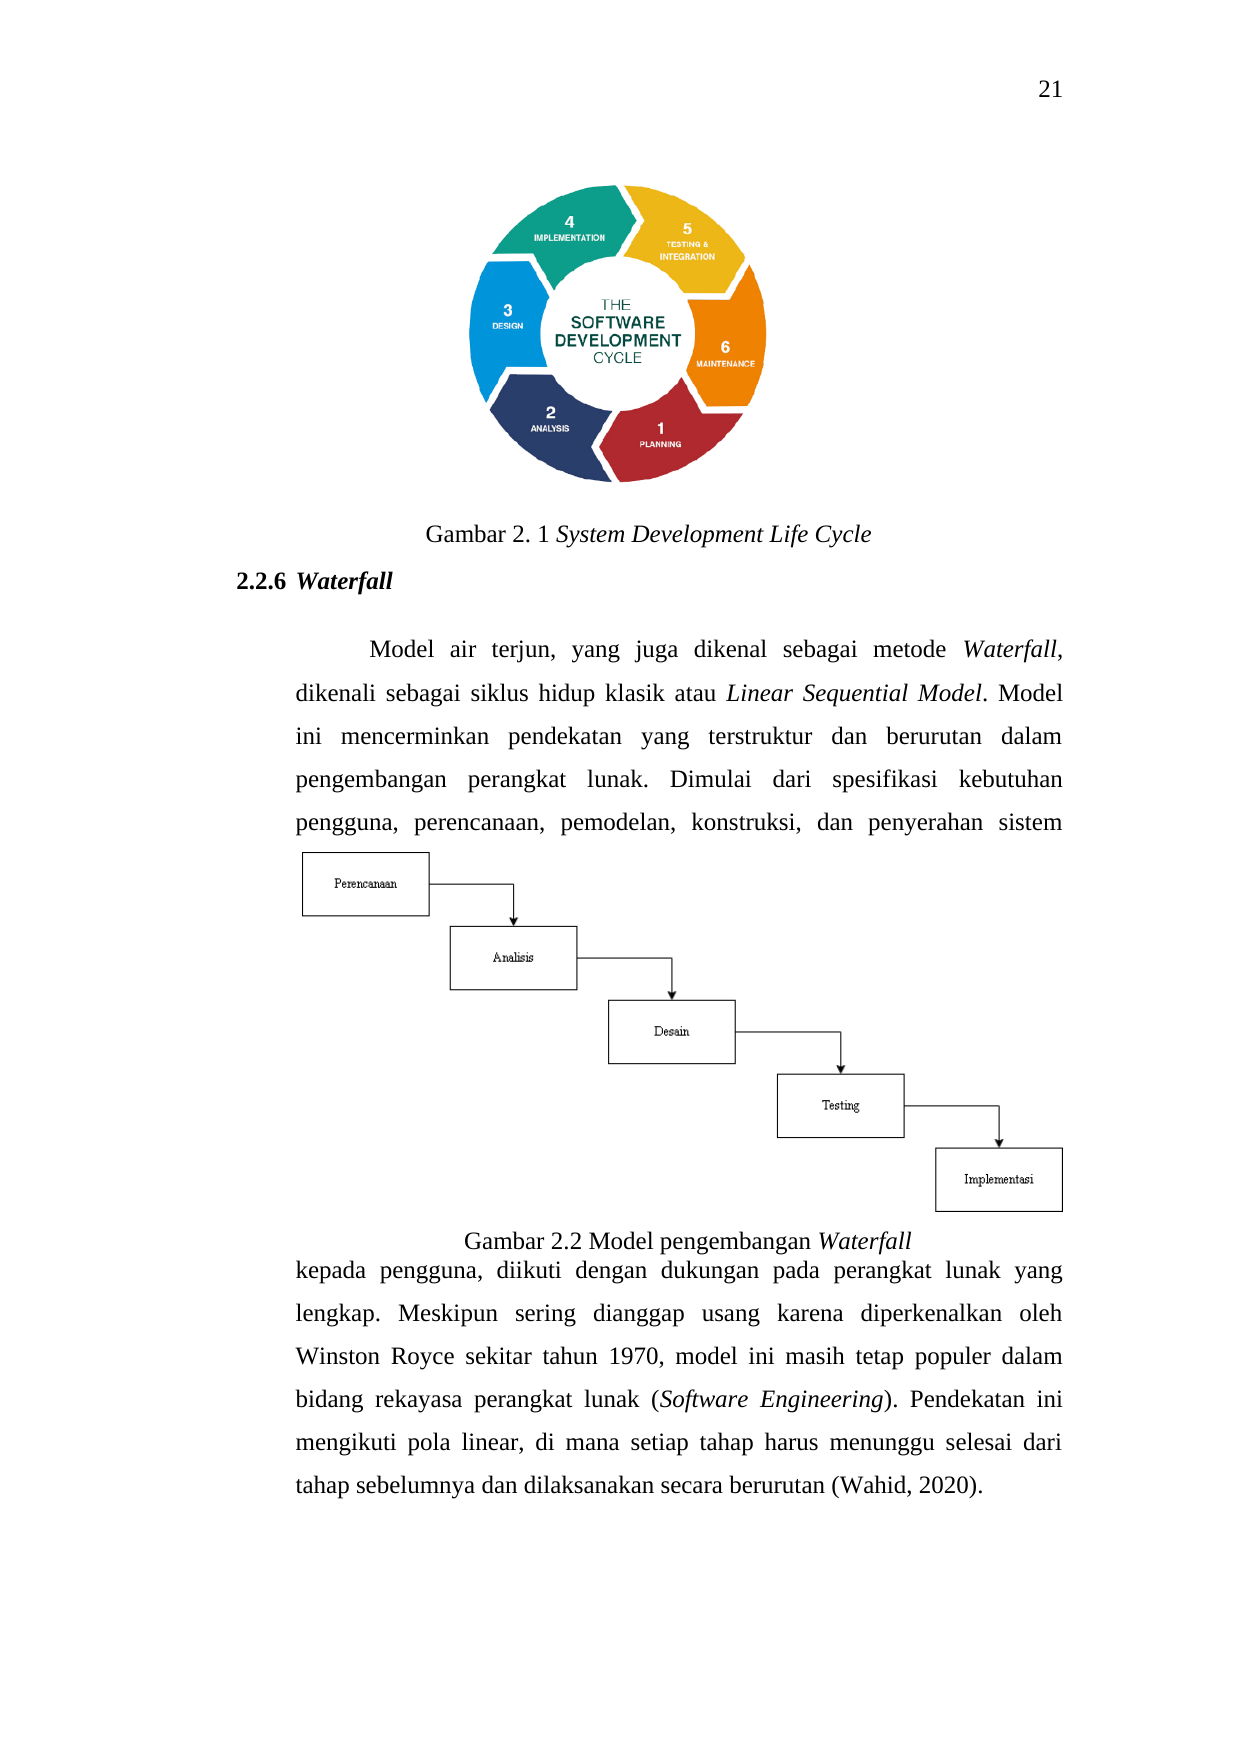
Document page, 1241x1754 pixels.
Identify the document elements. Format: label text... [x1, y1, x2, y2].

subtitle Waterfall [236, 566, 1063, 595]
list Model air terjun, yang juga dikenal sebagai metode Waterfall, dikenali sebagai siklus hidup klasik atau Linear Sequential Model. Model ini mencerminkan pendekatan yang terstruktur dan berurutan dalam pengembangan perangkat lunak. Dimulai dari spesifikasi kebutuhan pengguna, perencanaan, pemodelan, konstruksi, dan penyerahan sistem kepada pengguna, diikuti dengan dukungan pada perangkat lunak yang lengkap. Meskipun sering dianggap usang karena diperkenalkan oleh Winston Royce sekitar tahun 1970, model ini masih tetap populer dalam bidang rekayasa perangkat lunak (Software Engineering). Pendekatan ini mengikuti pola linear, di mana setiap tahap harus menunggu selesai dari tahap sebelumnya dan dilaksanakan secara berurutan . [295, 634, 1063, 852]
list Model air terjun, yang juga dikenal sebagai metode Waterfall, dikenali sebagai siklus hidup klasik atau Linear Sequential Model. Model ini mencerminkan pendekatan yang terstruktur dan berurutan dalam pengembangan perangkat lunak. Dimulai dari spesifikasi kebutuhan pengguna, perencanaan, pemodelan, konstruksi, dan penyerahan sistem kepada pengguna, diikuti dengan dukungan pada perangkat lunak yang lengkap. Meskipun sering dianggap usang karena diperkenalkan oleh Winston Royce sekitar tahun 1970, model ini masih tetap populer dalam bidang rekayasa perangkat lunak (Software Engineering). Pendekatan ini mengikuti pola linear, di mana setiap tahap harus menunggu selesai dari tahap sebelumnya dan dilaksanakan secara berurutan . [295, 1255, 1063, 1499]
picture [461, 177, 773, 489]
picture [302, 852, 1063, 1212]
